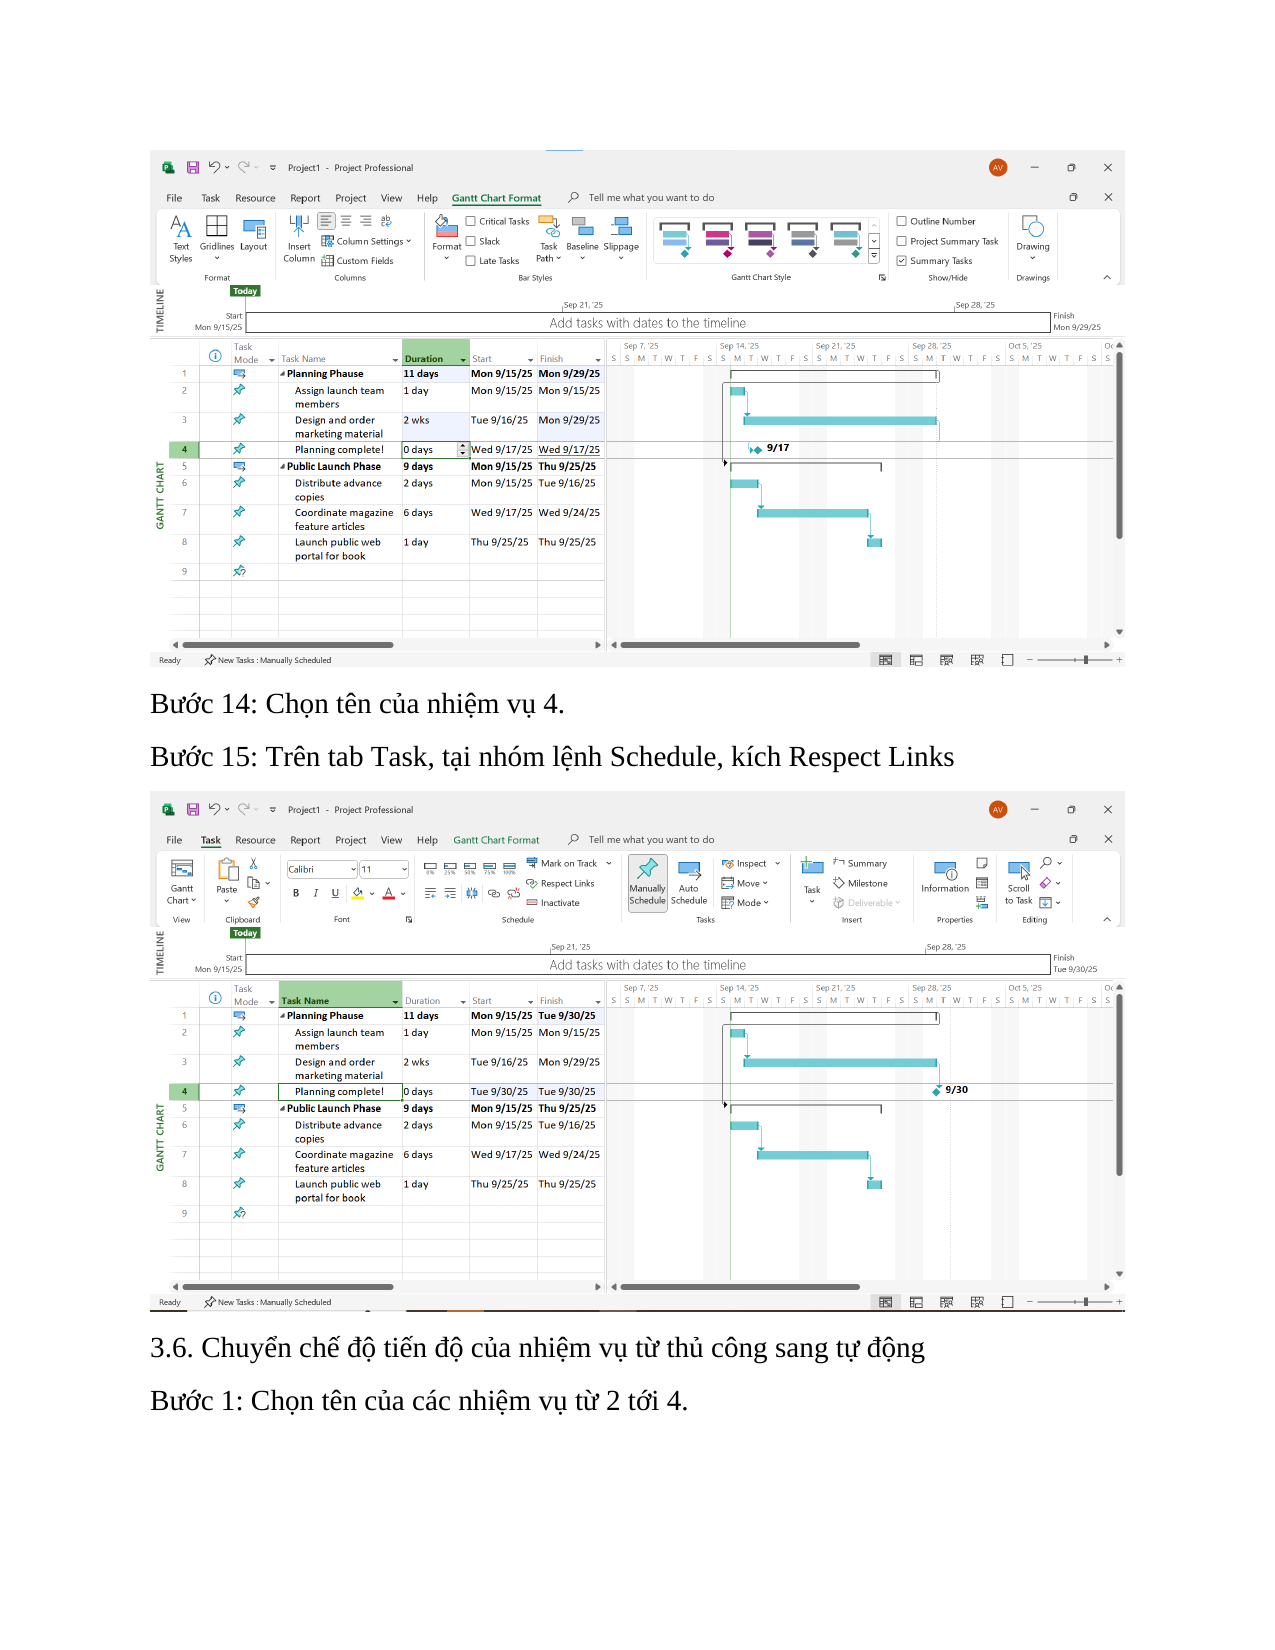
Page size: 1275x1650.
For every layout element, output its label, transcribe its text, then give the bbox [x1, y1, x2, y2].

text 3.6. Chuyển chế độ tiến độ của nhiệm vụ từ thủ công sang tự động [150, 1330, 1125, 1364]
text Bước 14: Chọn tên của nhiệm vụ 4. [150, 686, 1125, 719]
text Bước 15: Trên tab Task, tại nhóm lệnh Schedule, kích Respect Links [150, 739, 1125, 772]
picture [150, 150, 1125, 667]
text Bước 1: Chọn tên của các nhiệm vụ từ 2 tới 4. [150, 1383, 1125, 1417]
picture [150, 791, 1125, 1312]
